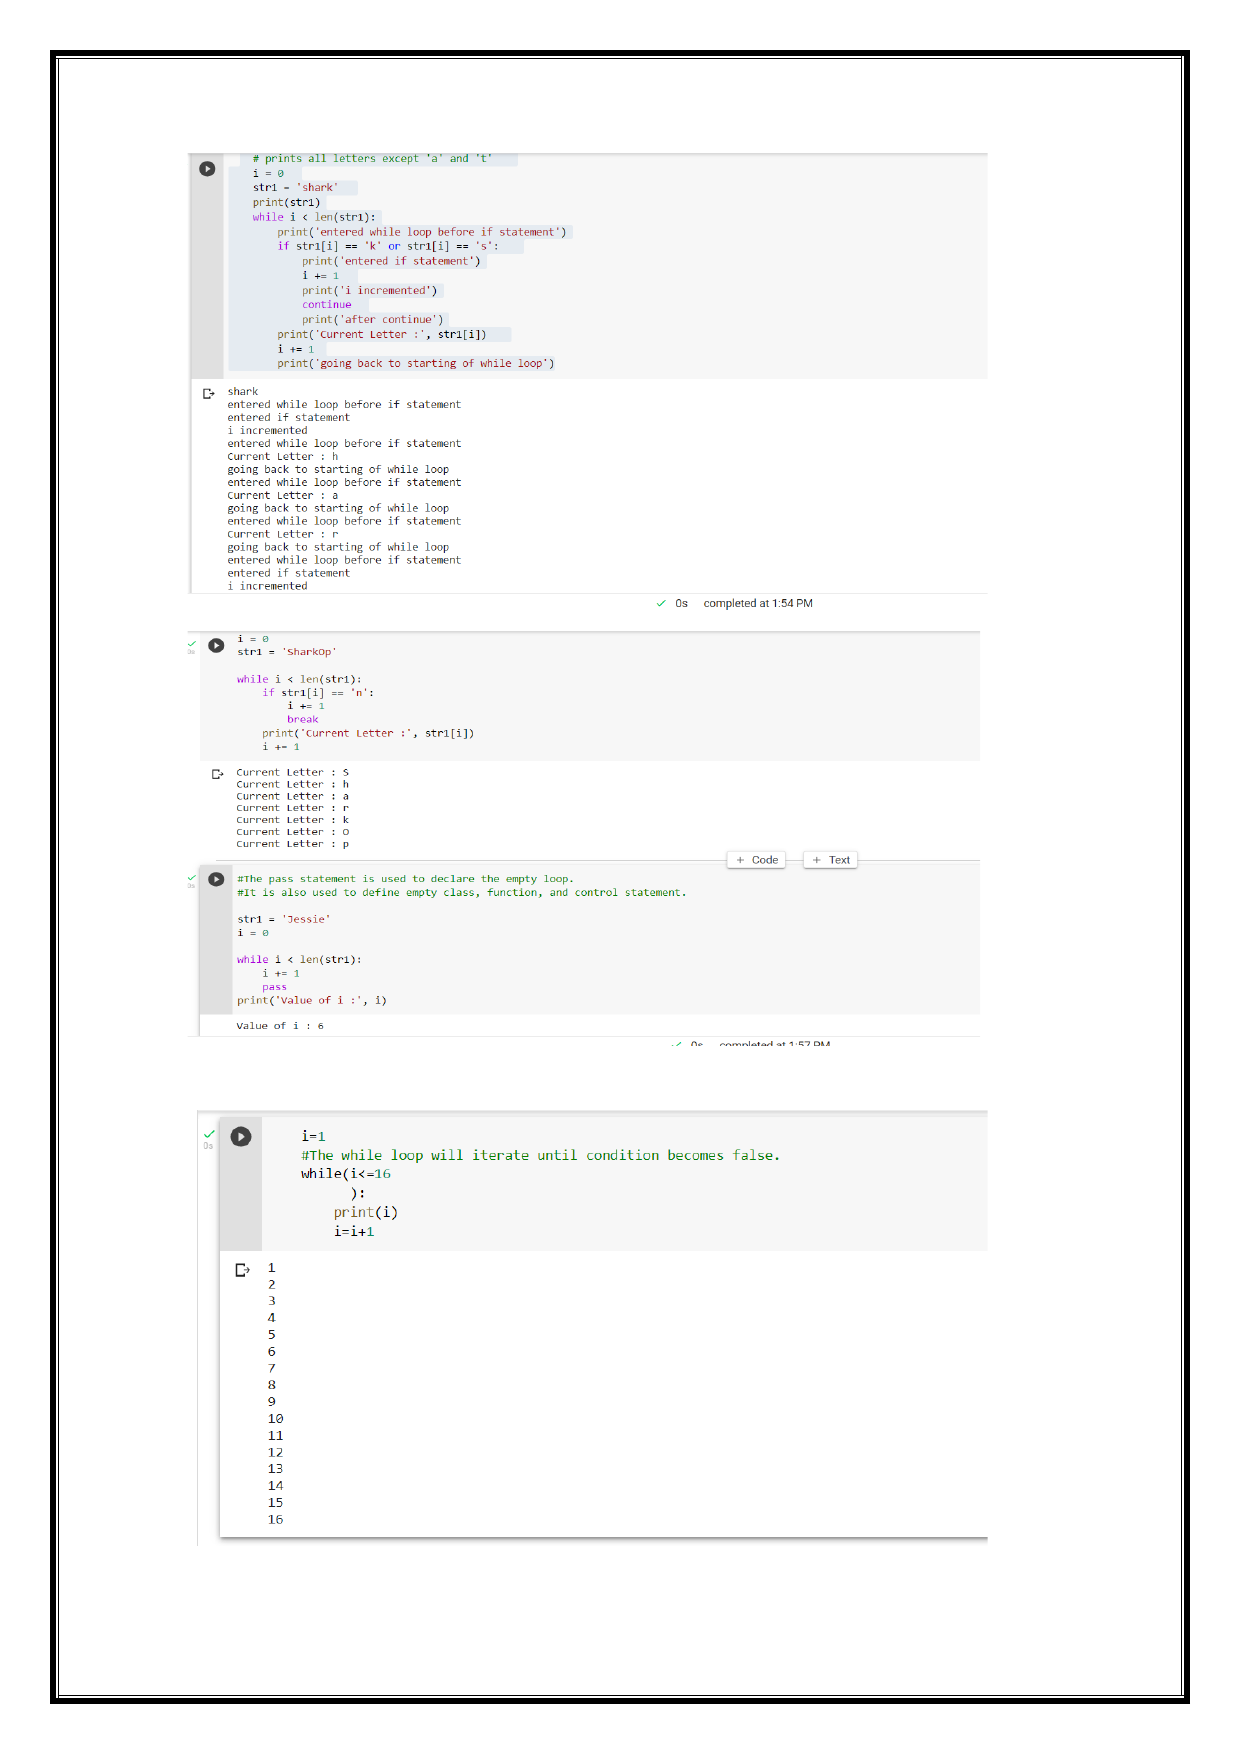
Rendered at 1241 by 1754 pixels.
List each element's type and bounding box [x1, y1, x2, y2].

picture [187, 150, 988, 612]
picture [187, 630, 980, 1046]
picture [187, 1110, 988, 1546]
